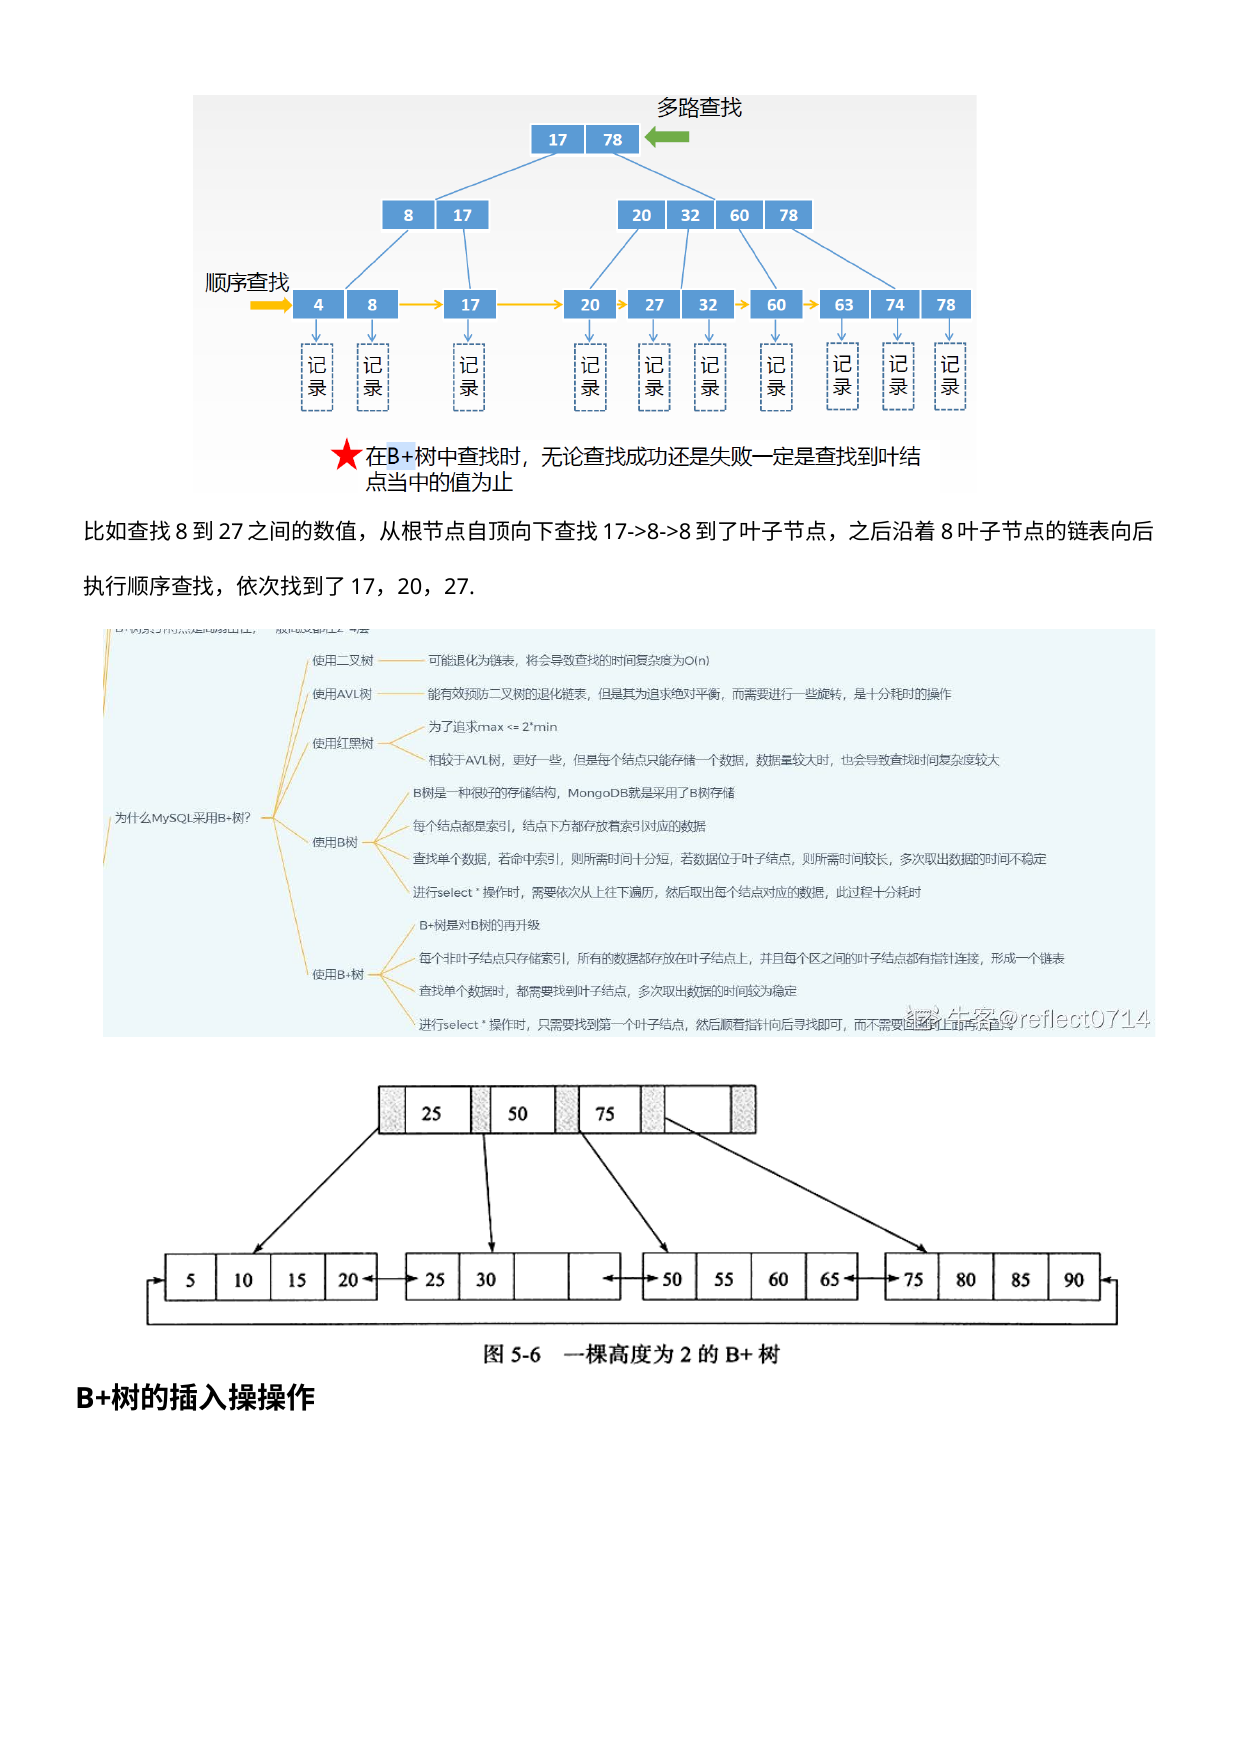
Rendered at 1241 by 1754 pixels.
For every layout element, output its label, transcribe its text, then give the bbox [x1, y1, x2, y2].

text 比如查找8到27之间的数值，从根节点自顶向下查找17->8->8到了叶子节点，之后沿着8叶子节点的链表向后执行顺序查找，依次找到了17，20，27. [83, 514, 1161, 600]
picture [193, 95, 977, 493]
picture [103, 629, 1156, 1037]
subtitle B+树的插入操操作 [75, 1366, 1240, 1418]
